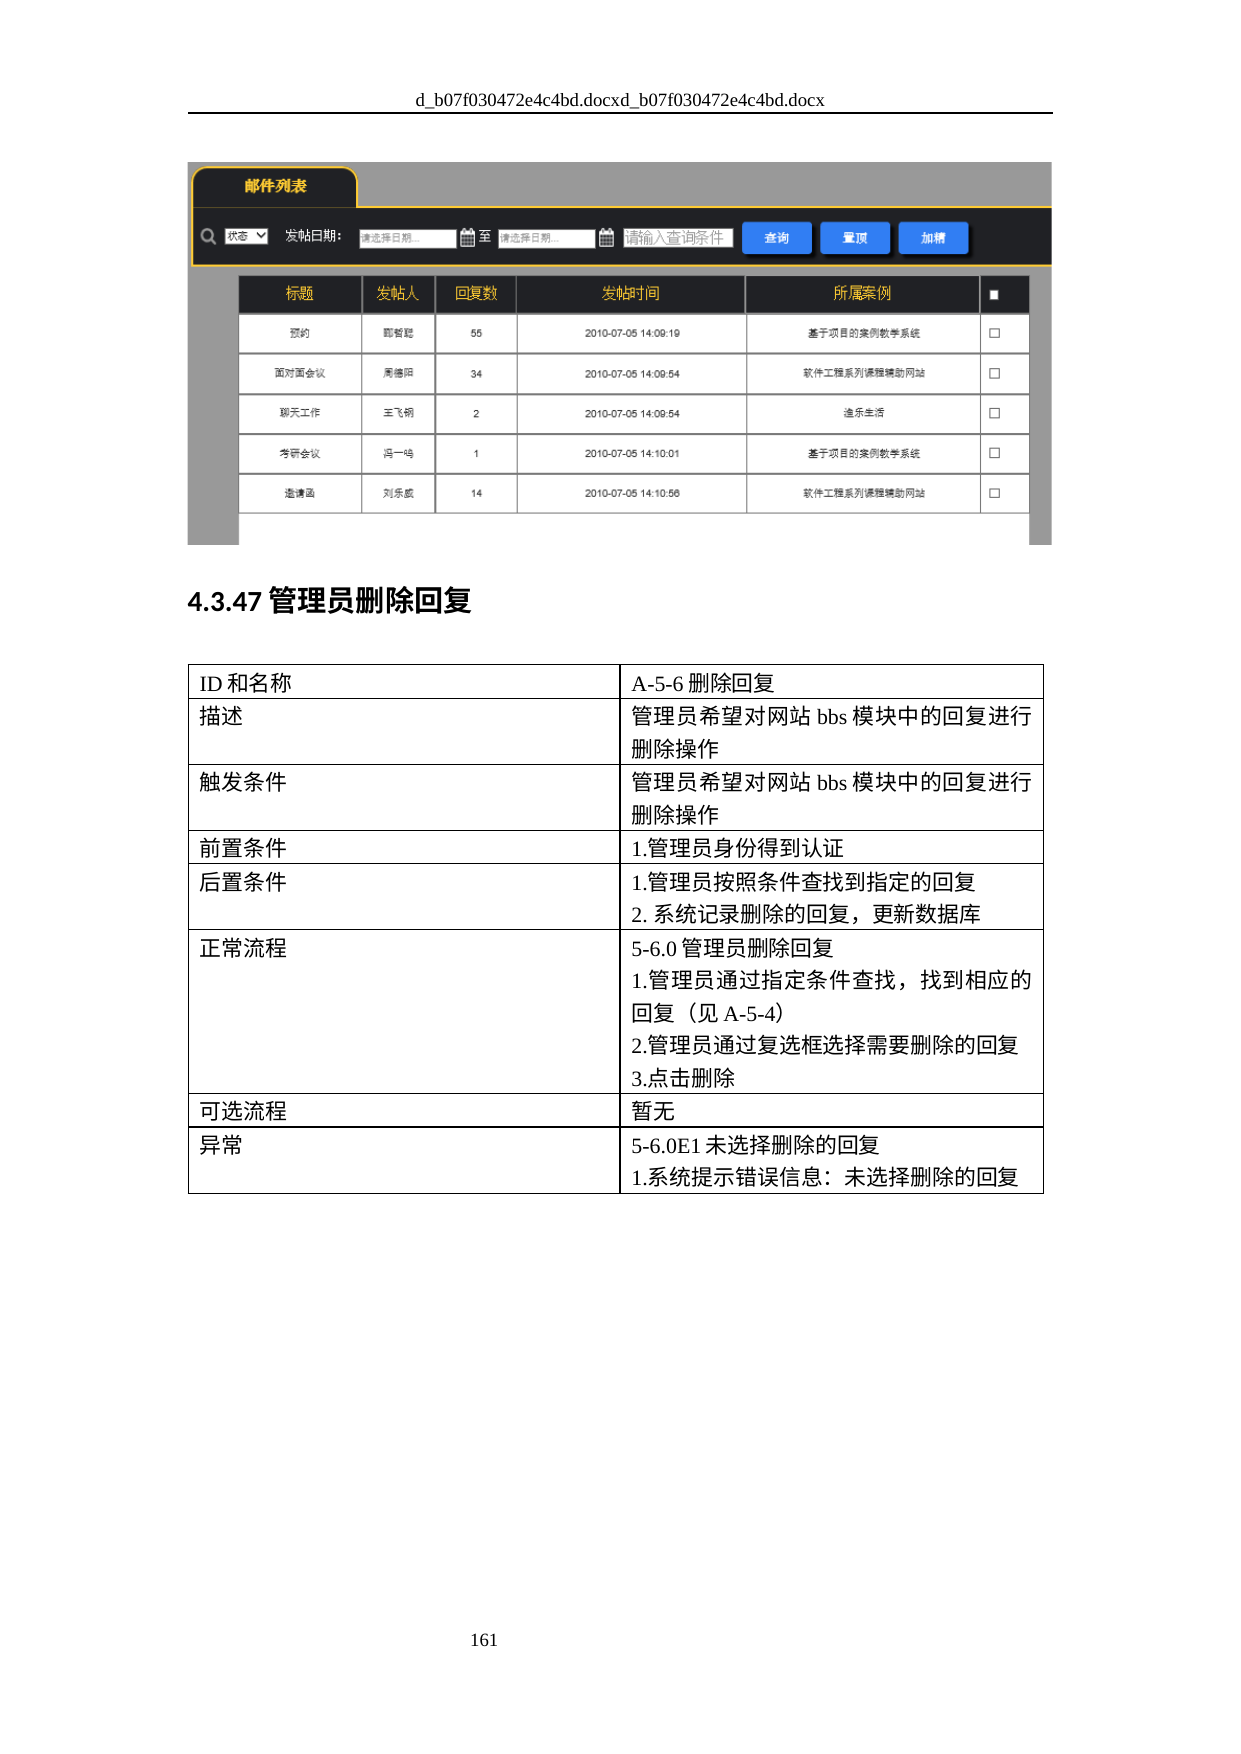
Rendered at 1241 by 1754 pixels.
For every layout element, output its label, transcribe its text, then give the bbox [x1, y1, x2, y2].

subtitle 4.3.47管理员删除回复 [187, 567, 1053, 632]
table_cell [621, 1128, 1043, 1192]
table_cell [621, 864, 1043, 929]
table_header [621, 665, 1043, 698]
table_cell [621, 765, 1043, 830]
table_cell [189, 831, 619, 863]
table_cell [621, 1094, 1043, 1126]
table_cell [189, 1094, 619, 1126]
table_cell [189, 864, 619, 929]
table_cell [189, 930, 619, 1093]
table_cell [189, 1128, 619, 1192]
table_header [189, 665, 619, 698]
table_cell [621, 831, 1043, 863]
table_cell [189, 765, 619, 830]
picture [187, 162, 1052, 545]
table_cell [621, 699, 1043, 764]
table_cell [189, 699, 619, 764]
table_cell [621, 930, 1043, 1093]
